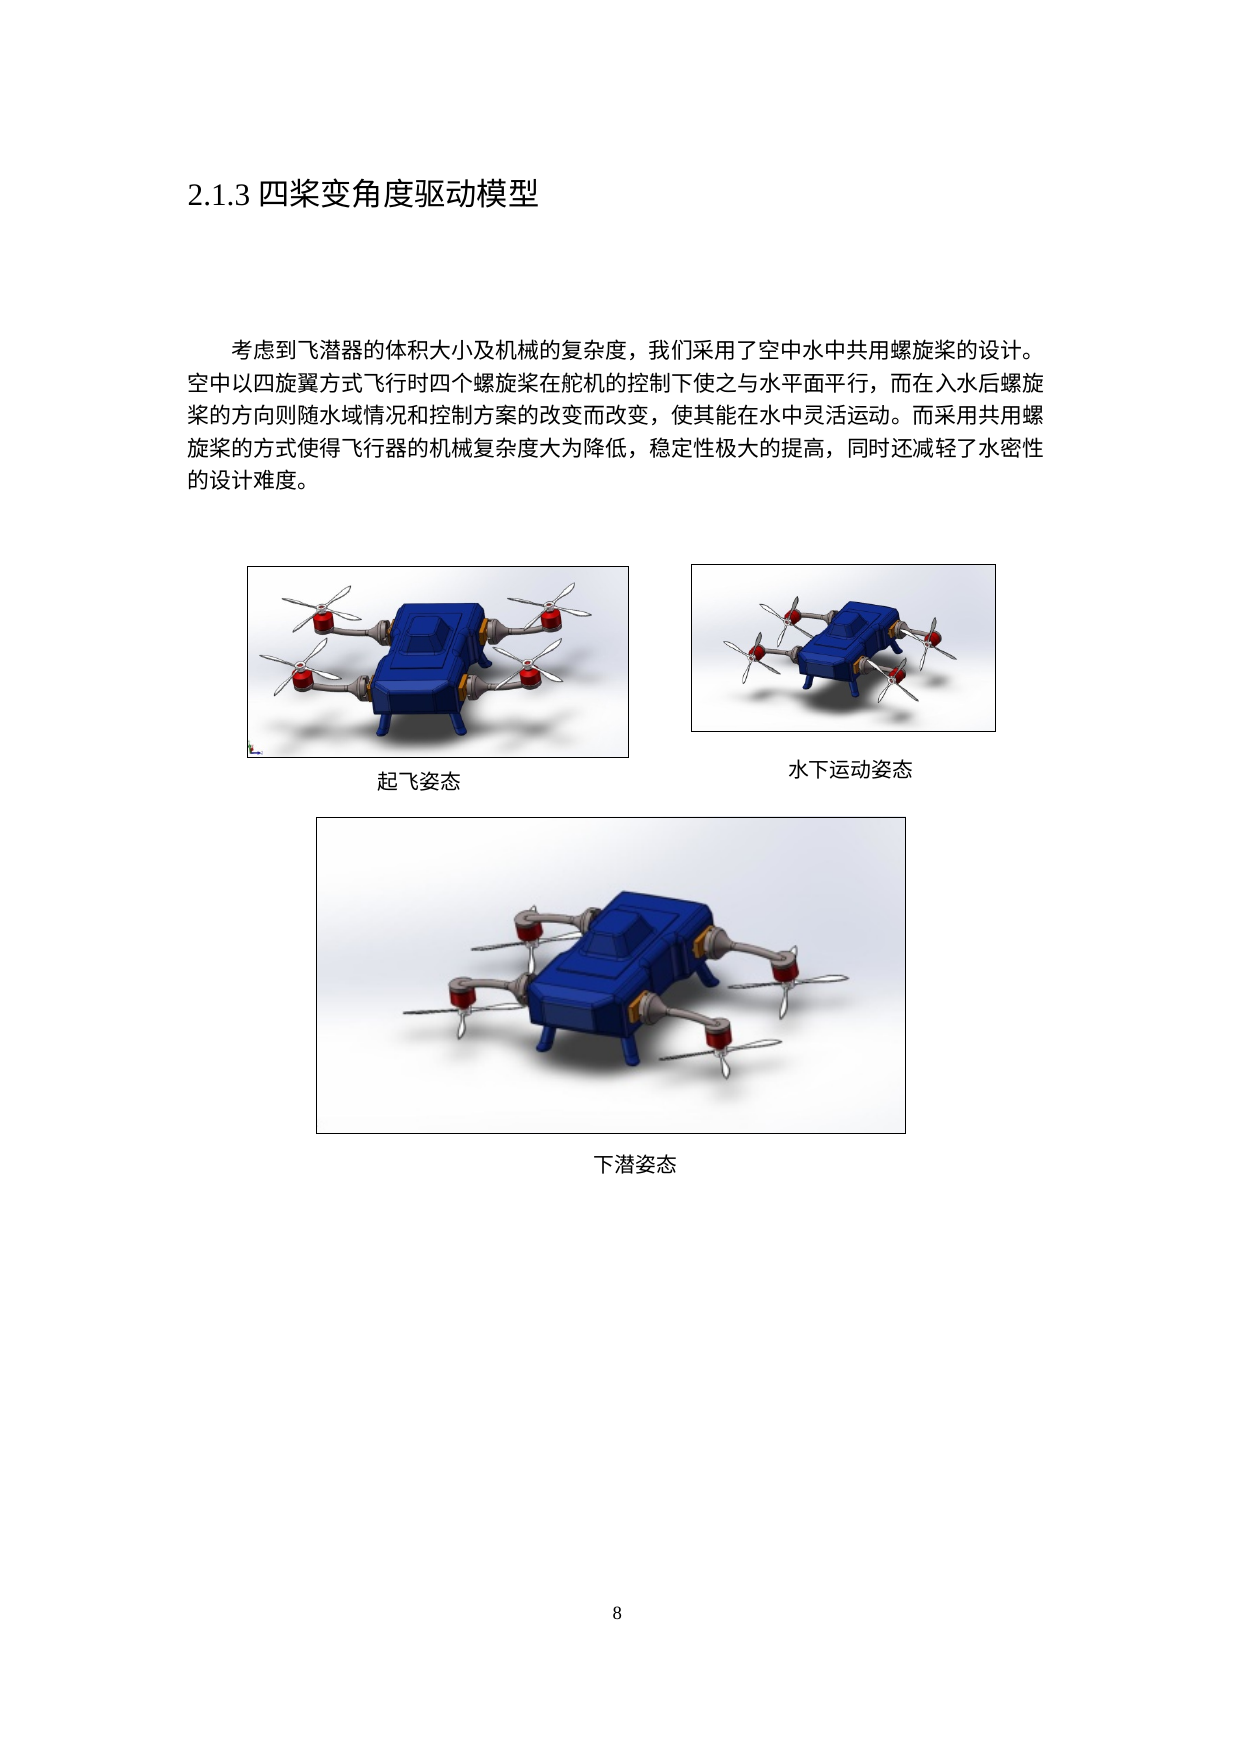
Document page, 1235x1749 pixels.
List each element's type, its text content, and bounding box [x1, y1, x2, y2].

subtitle 2.1.3 四桨变角度驱动模型 [187, 159, 1047, 224]
picture [317, 818, 905, 1133]
picture [692, 565, 995, 731]
picture [248, 567, 628, 757]
text 考虑到飞潜器的体积大小及机械的复杂度，我们采用了空中水中共用螺旋桨的设计。空中以四旋翼方式飞行时四个螺旋桨在舵机的控制下使之与水平面平行，而在入水后螺旋桨的方向则随水域情况和控制方案的改变而改变，使其能在水中灵活运动。而采用共用螺旋桨的方式使得飞行器的机械复杂度大为降低，稳定性极大的提高，同时还减轻了水密性的设计难度。 [187, 333, 1047, 495]
